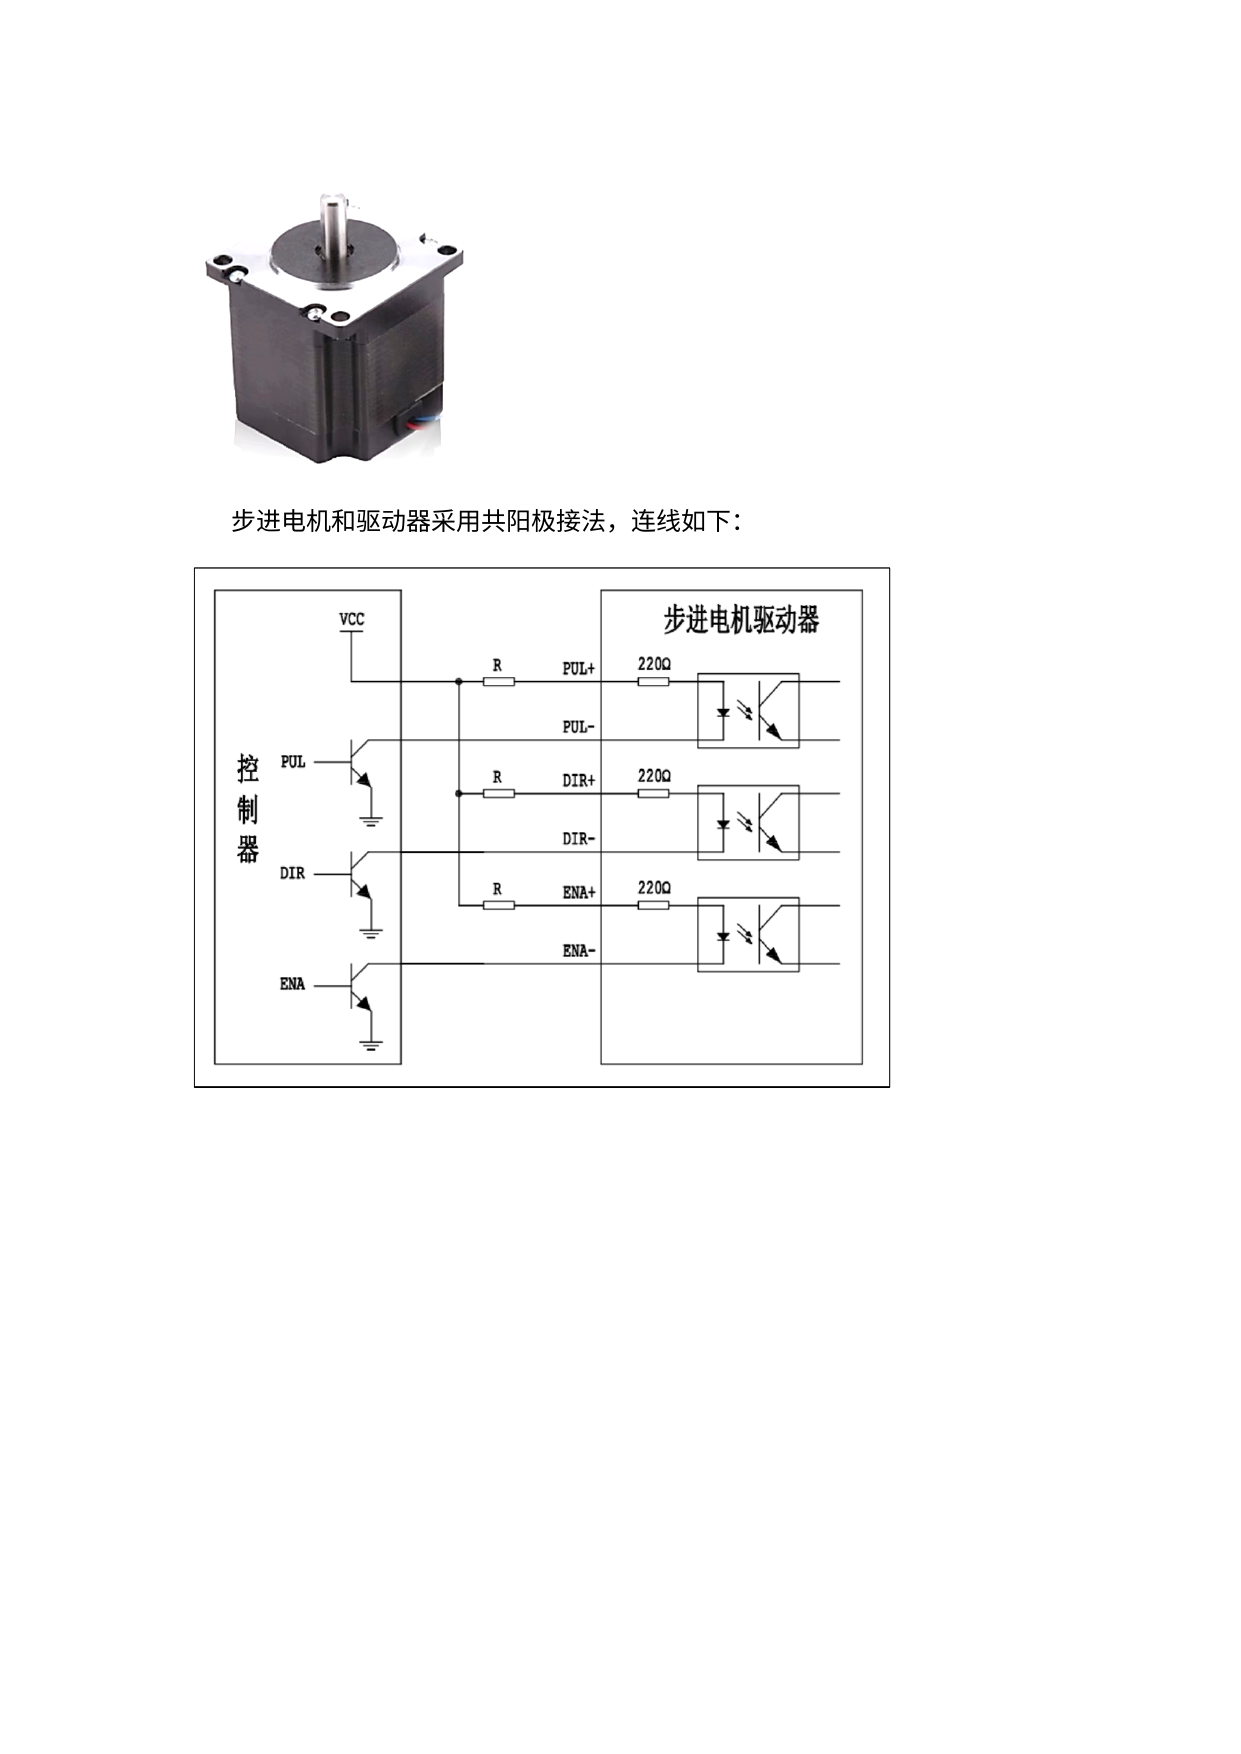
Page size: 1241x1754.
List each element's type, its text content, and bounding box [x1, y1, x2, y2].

picture [187, 566, 897, 1091]
text 步进电机和驱动器采用共阳极接法，连线如下： [187, 487, 1053, 552]
picture [187, 172, 483, 476]
